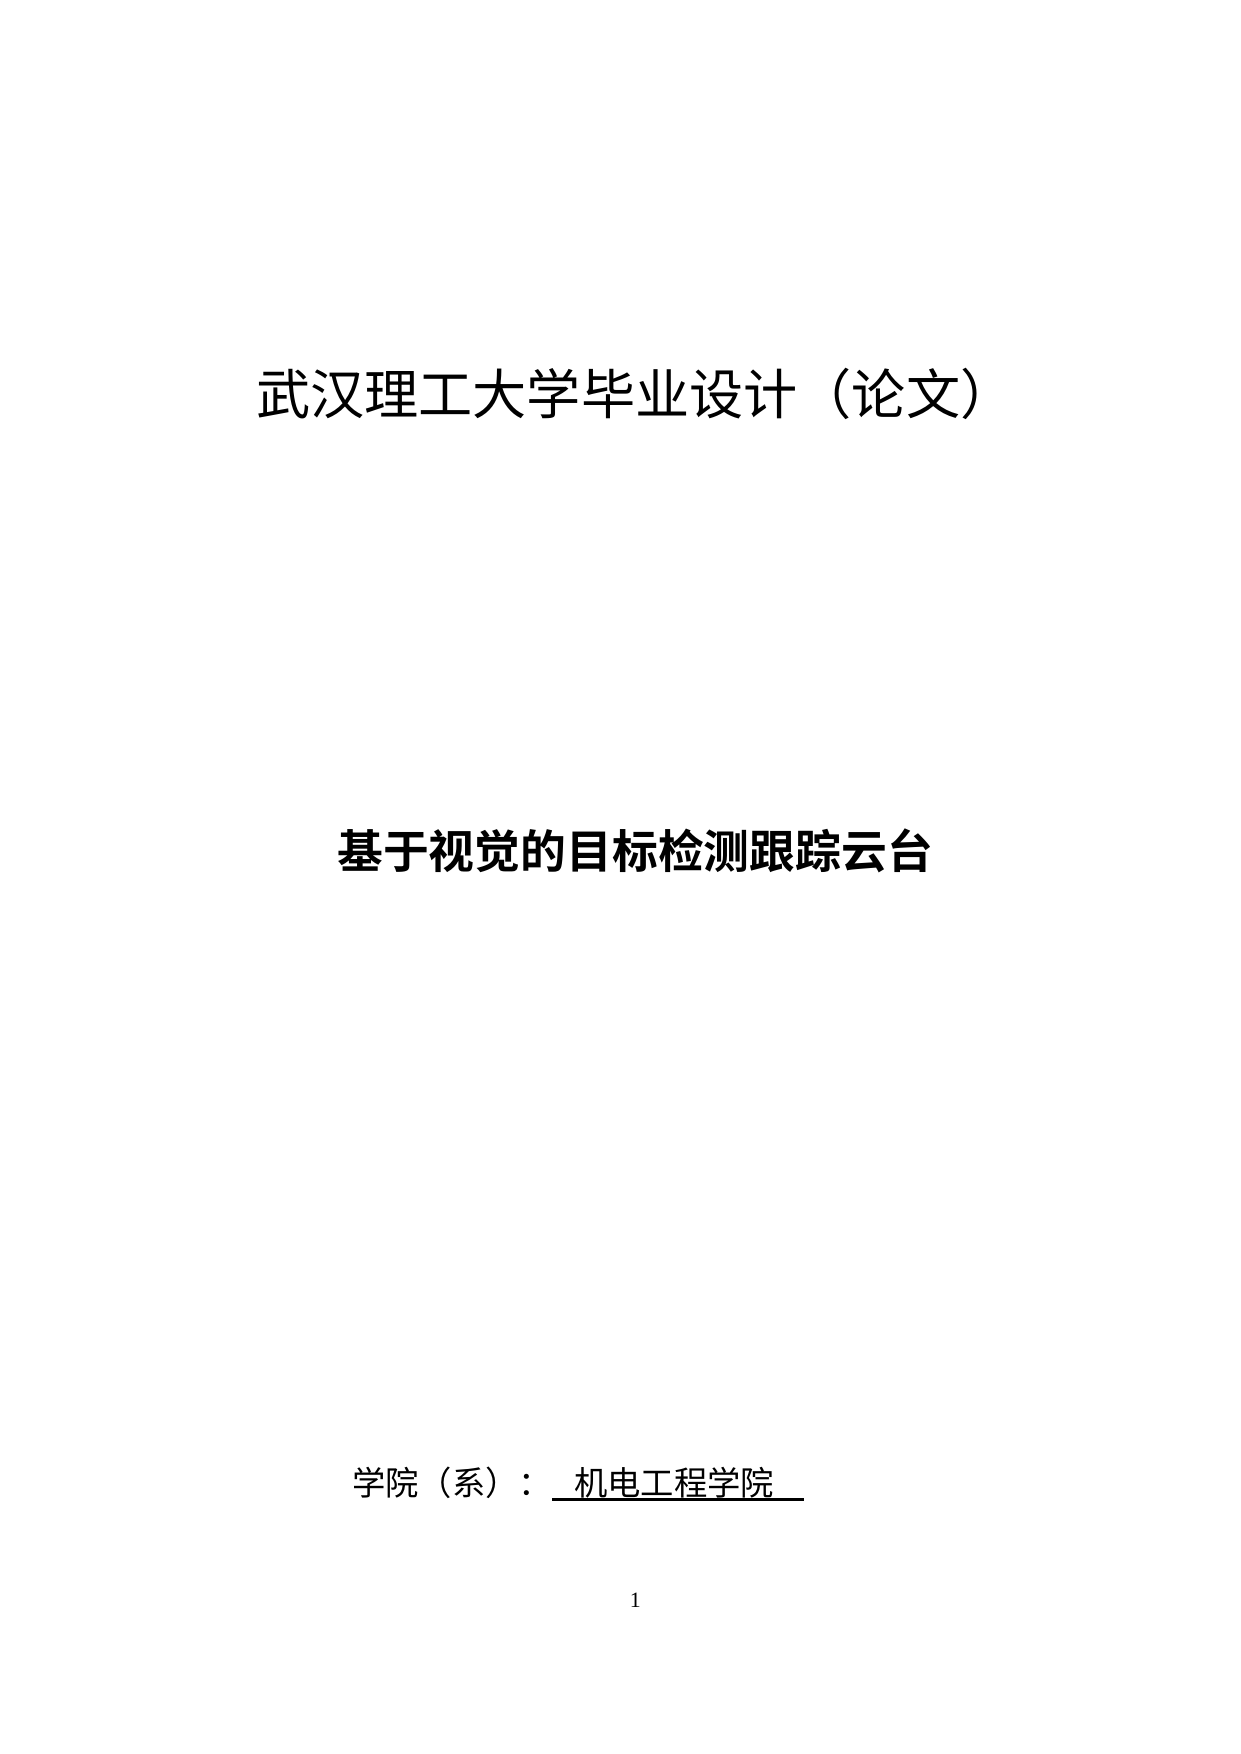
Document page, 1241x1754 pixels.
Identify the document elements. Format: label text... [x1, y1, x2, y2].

text 武汉理工大学毕业设计（论文） [148, 342, 1122, 439]
text 基于视觉的目标检测跟踪云台 [148, 800, 1122, 898]
text 学院（系）： 机电工程学院 [185, 1449, 927, 1514]
